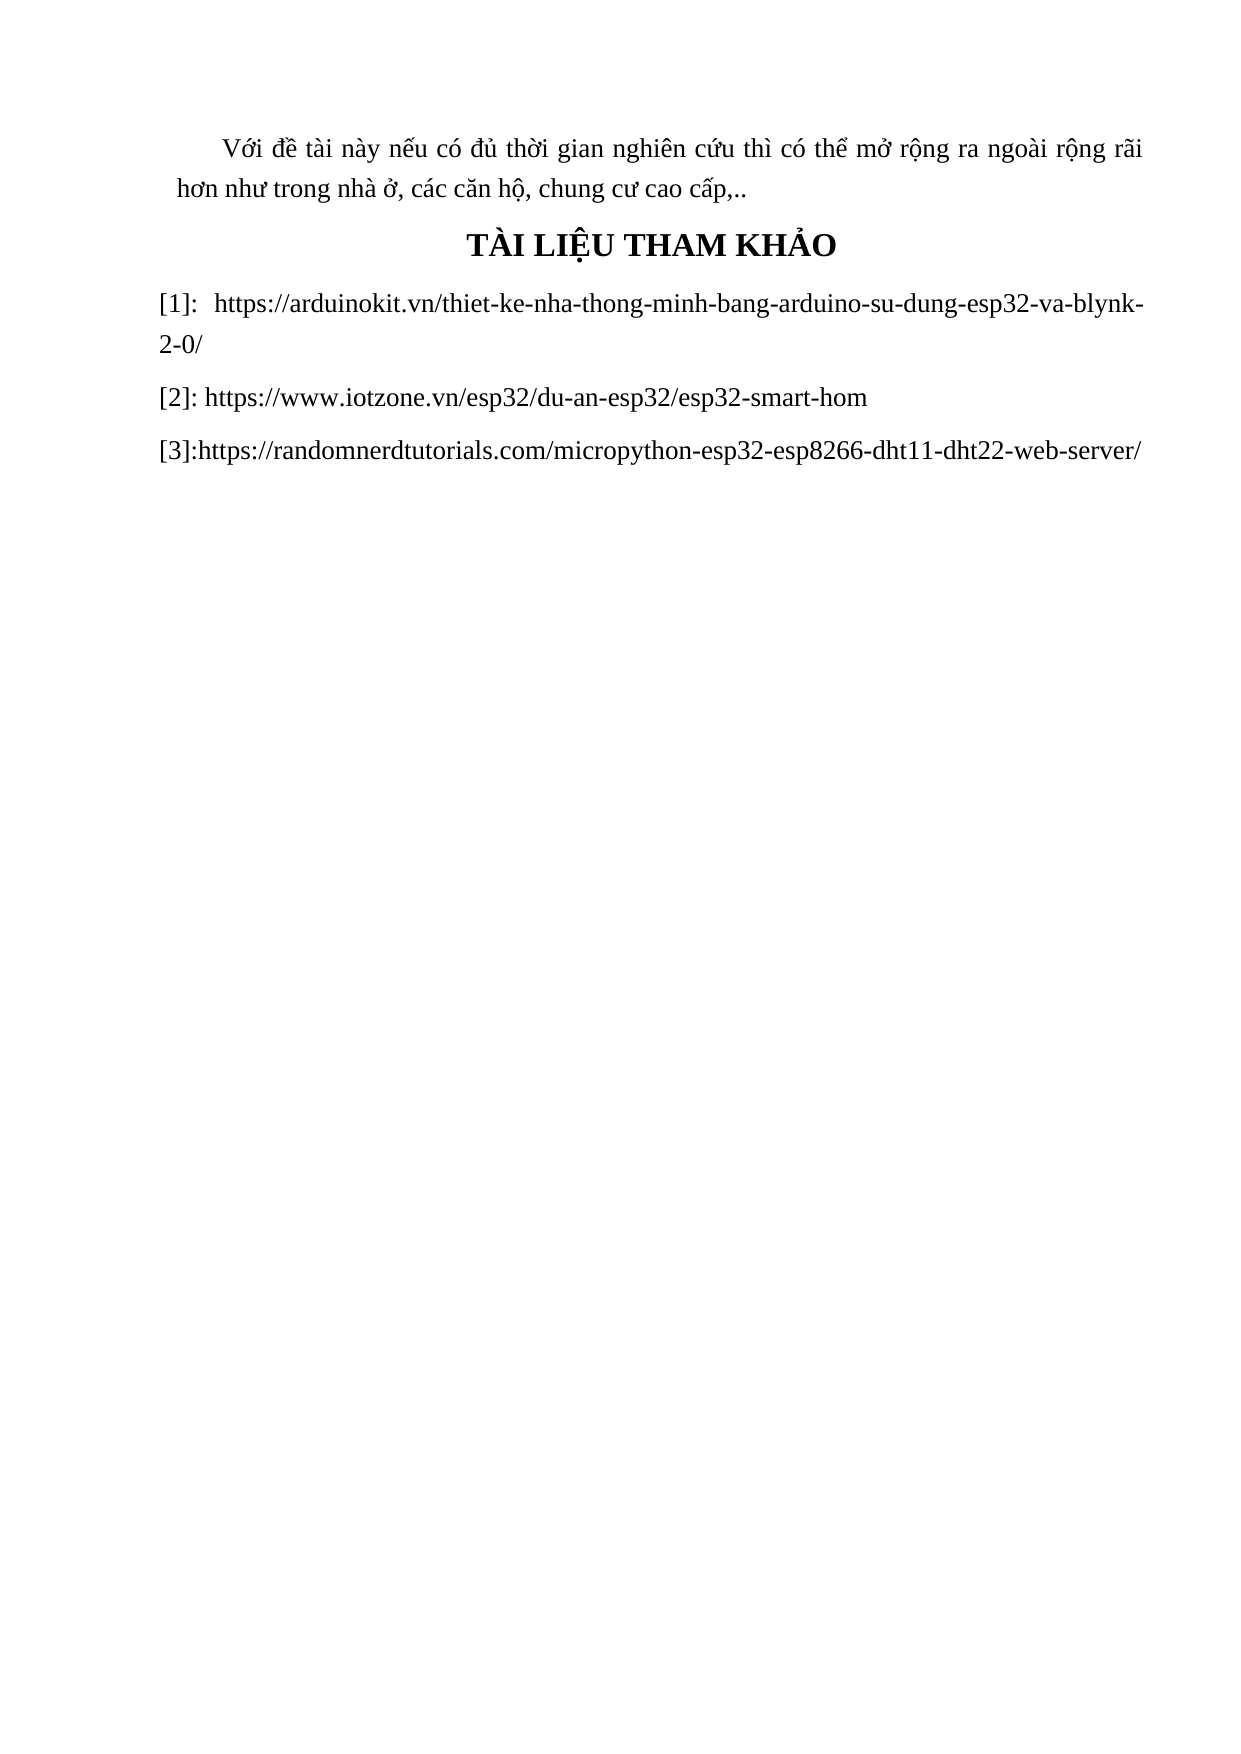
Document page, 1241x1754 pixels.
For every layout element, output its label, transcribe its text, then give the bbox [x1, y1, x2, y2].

text [1]: https://arduinokit.vn/thiet-ke-nha-thong-minh-bang-arduino-su-dung-esp32-va-blynk-2-0/ [159, 288, 1144, 359]
text [2]: https://www.iotzone.vn/esp32/du-an-esp32/esp32-smart-hom [159, 381, 1144, 412]
text [3]:https://randomnerdtutorials.com/micropython-esp32-esp8266-dht11-dht22-web-server/ [159, 434, 1144, 465]
subtitle TÀI LIỆU THAM KHẢO [159, 225, 1144, 264]
text Với đề tài này nếu có đủ thời gian nghiên cứu thì có thể mở rộng ra ngoài rộng rãi hơn như trong nhà ở, các căn hộ, chung cư cao cấp,.. [177, 132, 1144, 203]
